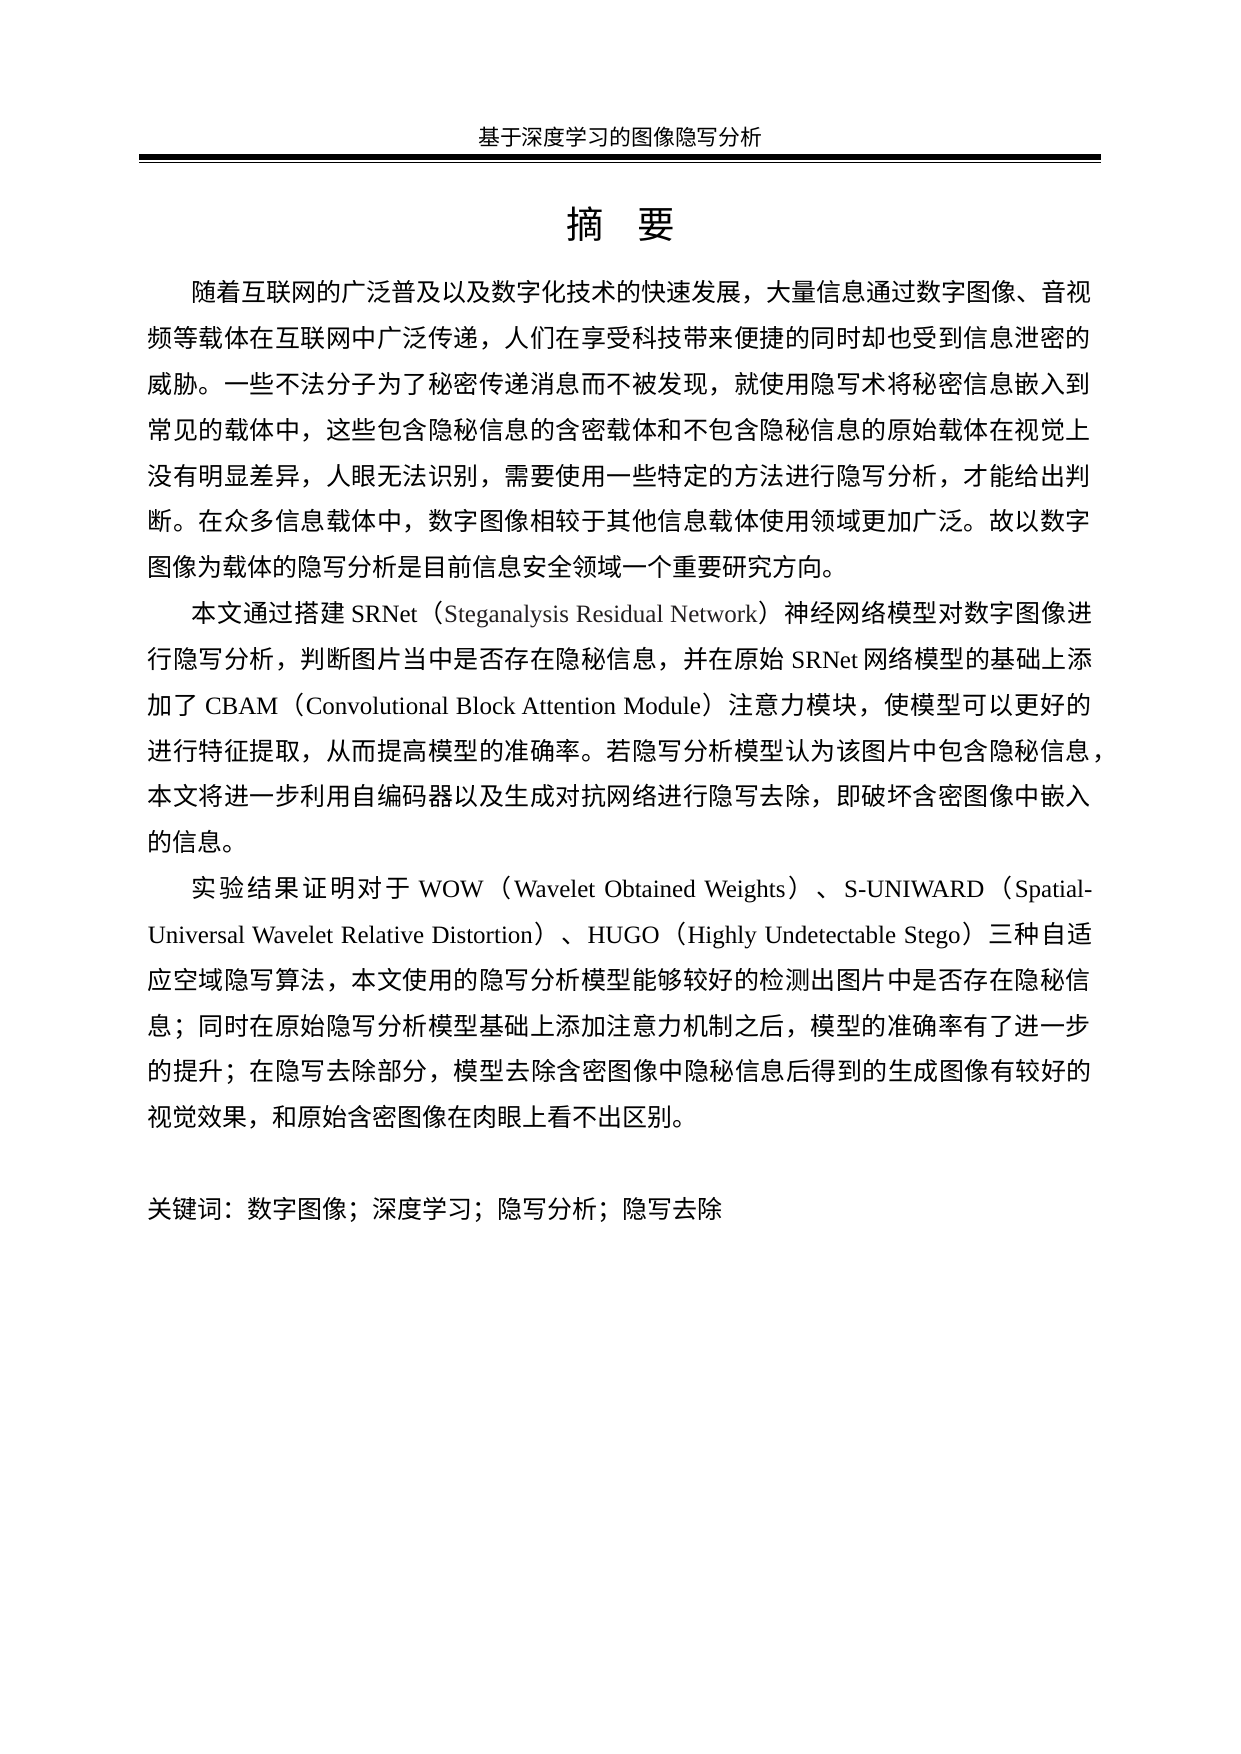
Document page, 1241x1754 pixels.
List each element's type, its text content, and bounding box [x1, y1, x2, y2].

text 本文通过搭建SRNet（Steganalysis Residual Network）神经网络模型对数字图像进行隐写分析，判断图片当中是否存在隐秘信息，并在原始SRNet网络模型的基础上添加了CBAM（Convolutional Block Attention Module）注意力模块，使模型可以更好的进行特征提取，从而提高模型的准确率。若隐写分析模型认为该图片中包含隐秘信息，本文将进一步利用自编码器以及生成对抗网络进行隐写去除，即破坏含密图像中嵌入的信息。 [148, 586, 1093, 861]
subtitle 摘 要 [148, 194, 1093, 249]
text 关键词：数字图像；深度学习；隐写分析；隐写去除 [148, 1182, 1093, 1227]
text 实验结果证明对于WOW（Wavelet Obtained Weights）、S-UNIWARD（Spatial-Universal Wavelet Relative Distortion）、HUGO（Highly Undetectable Stego）三种自适应空域隐写算法，本文使用的隐写分析模型能够较好的检测出图片中是否存在隐秘信息；同时在原始隐写分析模型基础上添加注意力机制之后，模型的准确率有了进一步的提升；在隐写去除部分，模型去除含密图像中隐秘信息后得到的生成图像有较好的视觉效果，和原始含密图像在肉眼上看不出区别。 [148, 861, 1093, 1136]
text 随着互联网的广泛普及以及数字化技术的快速发展，大量信息通过数字图像、音视频等载体在互联网中广泛传递，人们在享受科技带来便捷的同时却也受到信息泄密的威胁。一些不法分子为了秘密传递消息而不被发现，就使用隐写术将秘密信息嵌入到常见的载体中，这些包含隐秘信息的含密载体和不包含隐秘信息的原始载体在视觉上没有明显差异，人眼无法识别，需要使用一些特定的方法进行隐写分析，才能给出判断。在众多信息载体中，数字图像相较于其他信息载体使用领域更加广泛。故以数字图像为载体的隐写分析是目前信息安全领域一个重要研究方向。 [148, 265, 1093, 586]
